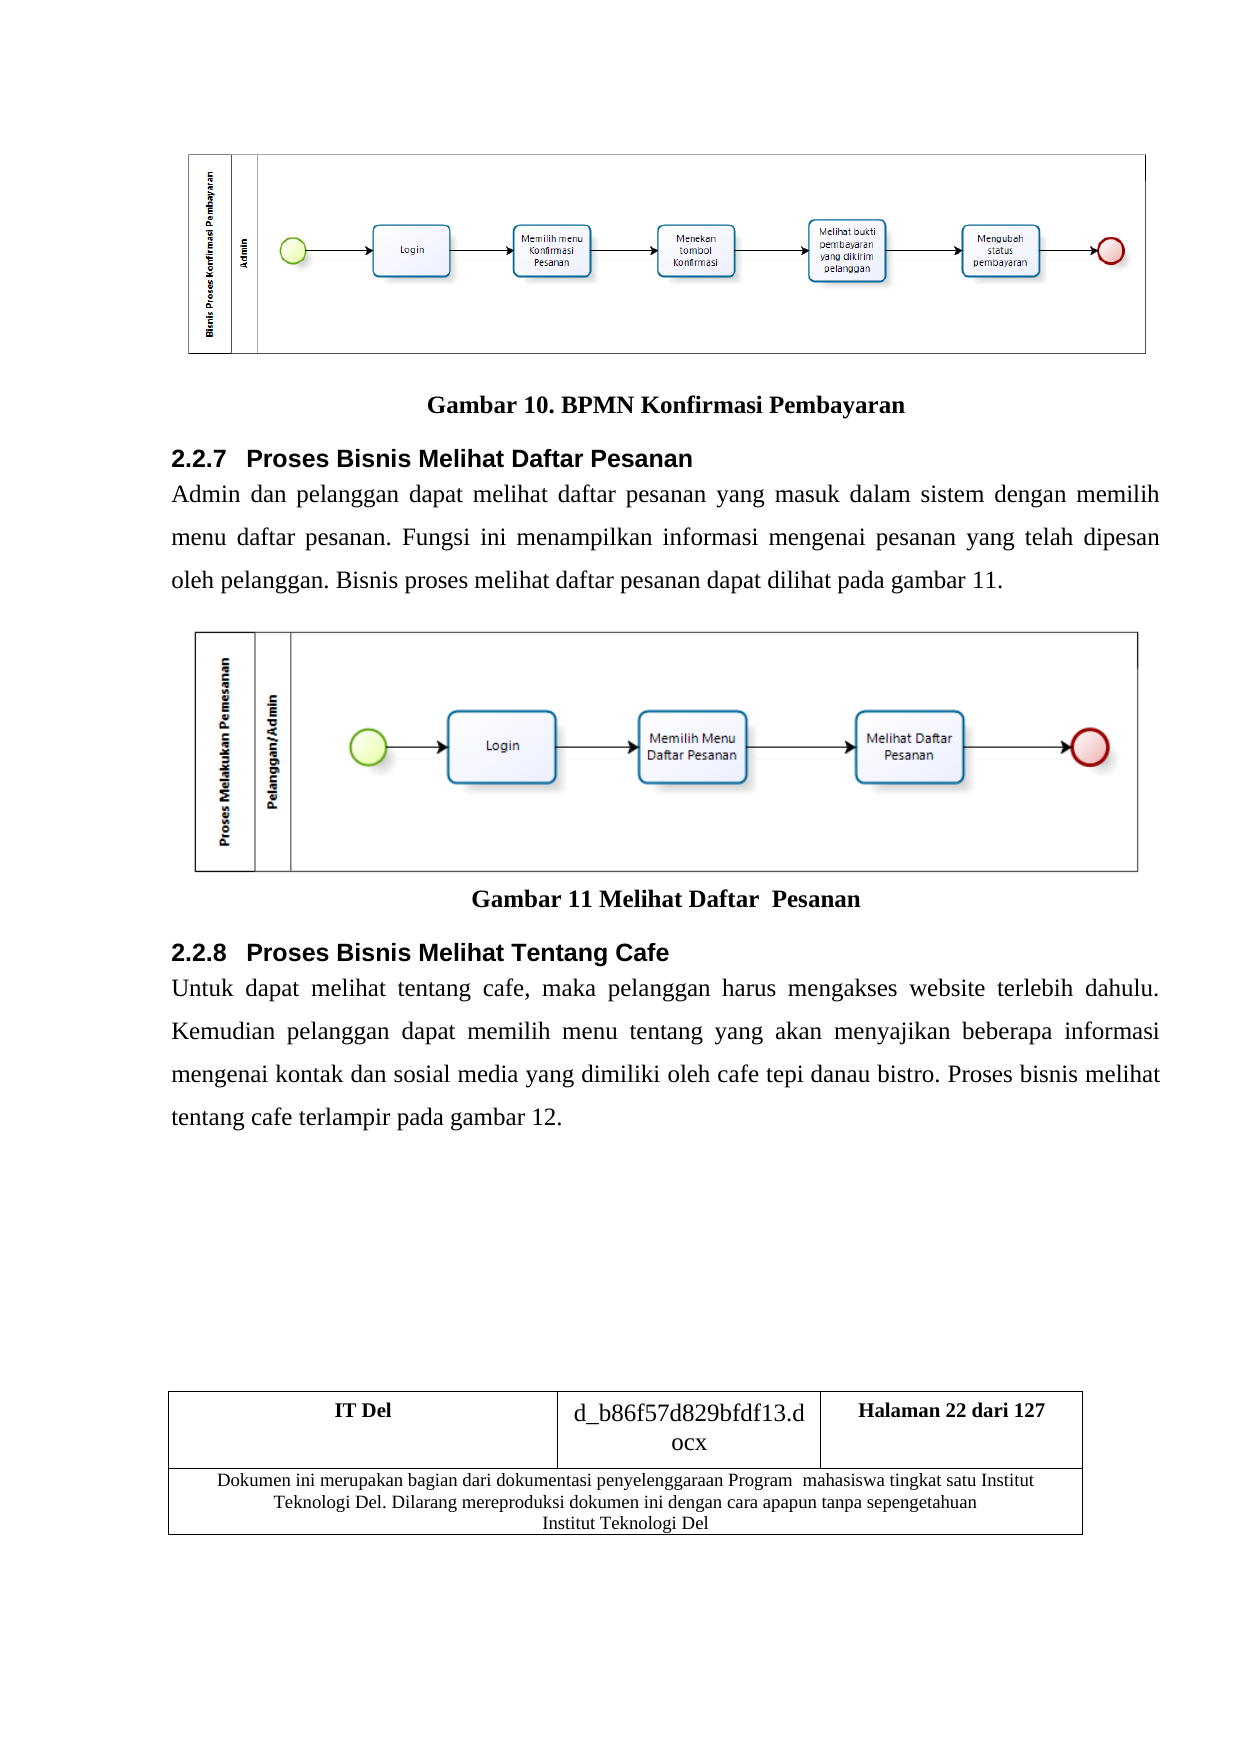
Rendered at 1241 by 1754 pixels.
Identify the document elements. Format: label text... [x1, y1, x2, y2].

picture [171, 608, 1161, 885]
text Untuk dapat melihat tentang cafe, maka pelanggan harus mengakses website terlebih dahulu. Kemudian pelanggan dapat memilih menu tentang yang akan menyajikan beberapa informasi mengenai kontak dan sosial media yang dimiliki oleh cafe tepi danau bistro. Proses bisnis melihat tentang cafe terlampir pada gambar 12. [171, 973, 1161, 1131]
picture [171, 138, 1162, 376]
subtitle Proses Bisnis Melihat Daftar Pesanan [171, 444, 1161, 473]
text Gambar 10. BPMN Konfirmasi Pembayaran [171, 390, 1161, 419]
subtitle Proses Bisnis Melihat Tentang Cafe [171, 938, 1161, 967]
text Admin dan pelanggan dapat melihat daftar pesanan yang masuk dalam sistem dengan memilih menu daftar pesanan. Fungsi ini menampilkan informasi mengenai pesanan yang telah dipesan oleh pelanggan. Bisnis proses melihat daftar pesanan dapat dilihat pada gambar 11. [171, 479, 1161, 594]
text Gambar 11 Melihat Daftar Pesanan [171, 885, 1161, 913]
